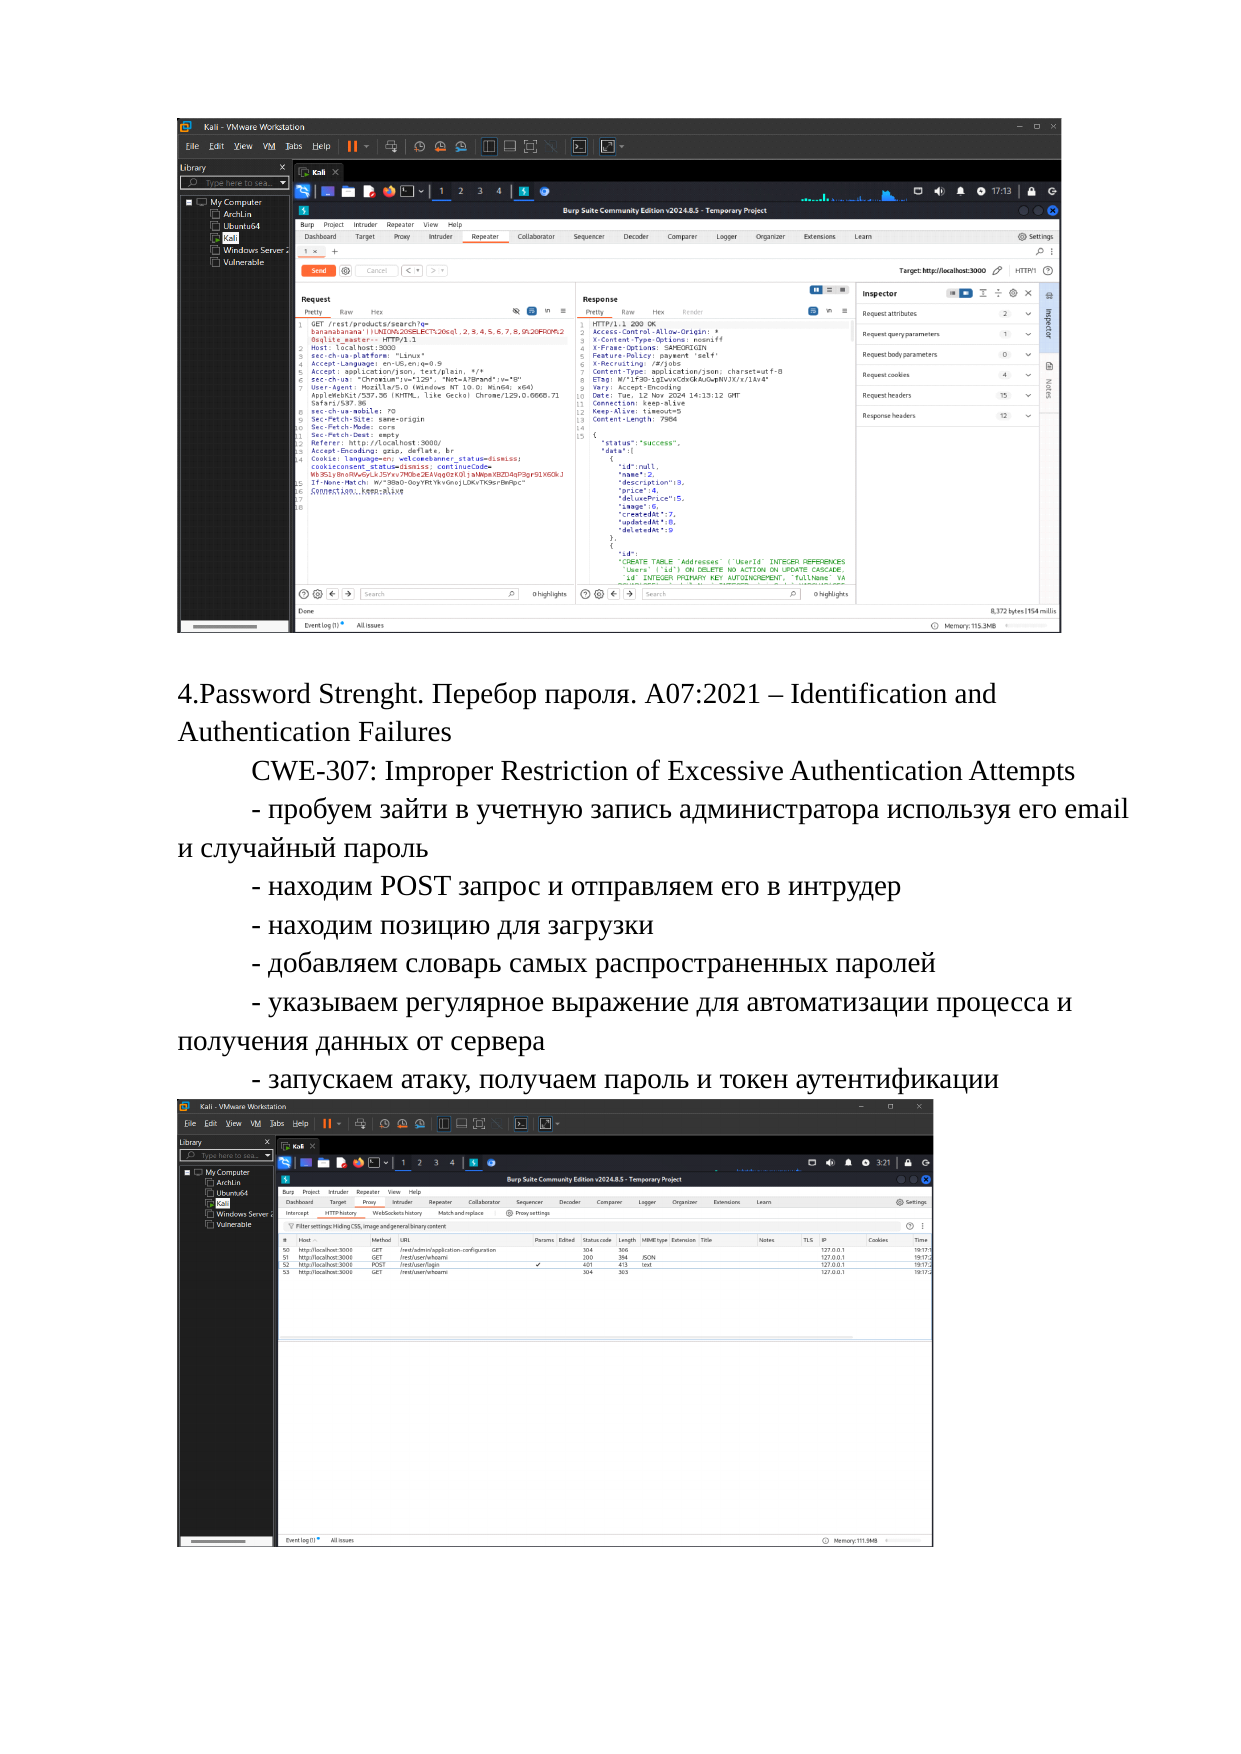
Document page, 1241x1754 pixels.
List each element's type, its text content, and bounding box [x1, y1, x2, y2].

picture [177, 1099, 934, 1547]
text - находим позицию для загрузки [177, 907, 1152, 941]
text - добавляем словарь самых распространенных паролей [177, 946, 1152, 979]
text - запускаем атаку, получаем пароль и токен аутентификации [177, 1061, 1152, 1095]
text CWE-307: Improper Restriction of Excessive Authentication Attempts [177, 753, 1152, 786]
picture [177, 118, 1062, 633]
text - находим POST запрос и отправляем его в интрудер [177, 868, 1152, 902]
text 4.Password Strenght. Перебор пароля. A07:2021 – Identification and Authentication Failures [177, 676, 1152, 748]
text - пробуем зайти в учетную запись администратора используя его email и случайный пароль [177, 791, 1152, 863]
text - указываем регулярное выражение для автоматизации процесса и получения данных от сервера [177, 984, 1152, 1056]
